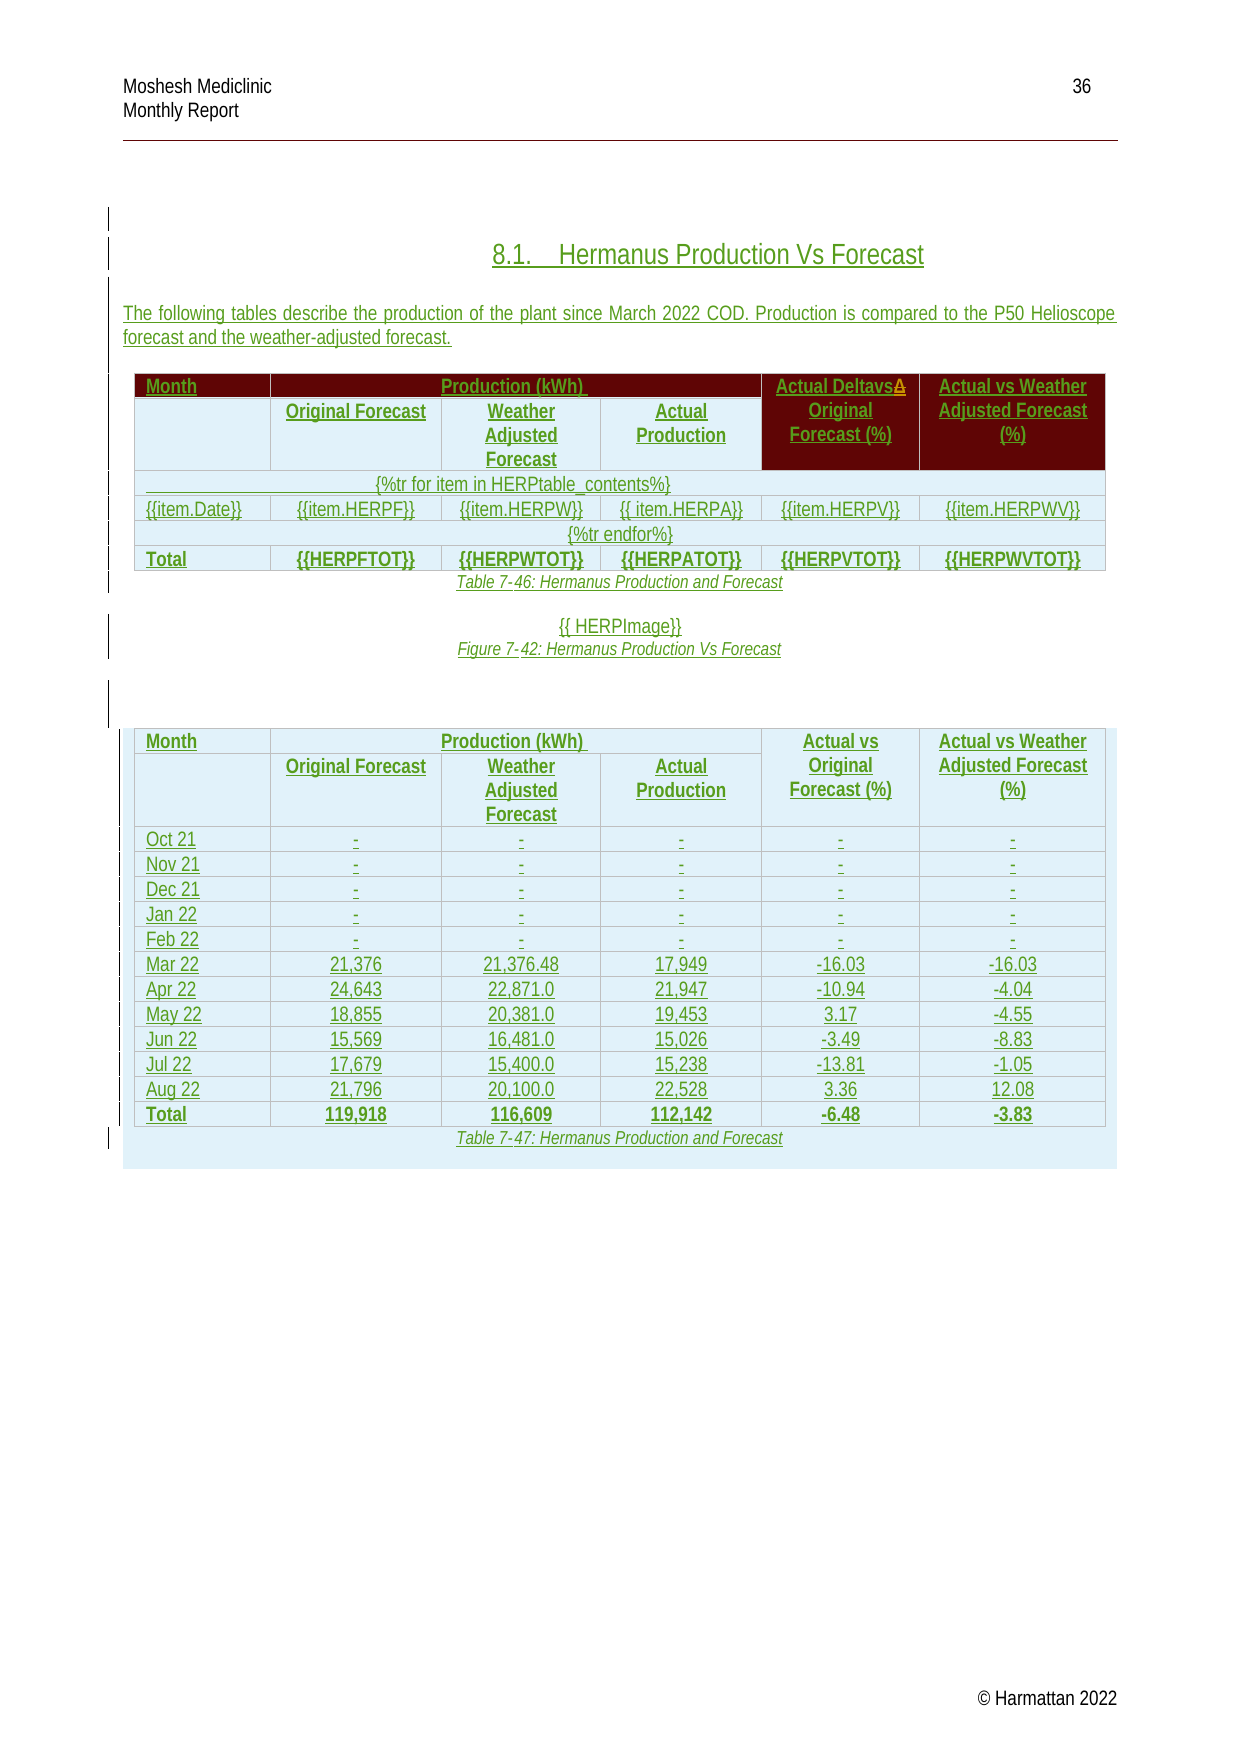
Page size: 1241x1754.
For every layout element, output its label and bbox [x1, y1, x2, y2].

table_header [271, 374, 761, 397]
table_header [920, 374, 1105, 470]
table_header [762, 374, 919, 470]
table_header [135, 374, 270, 397]
